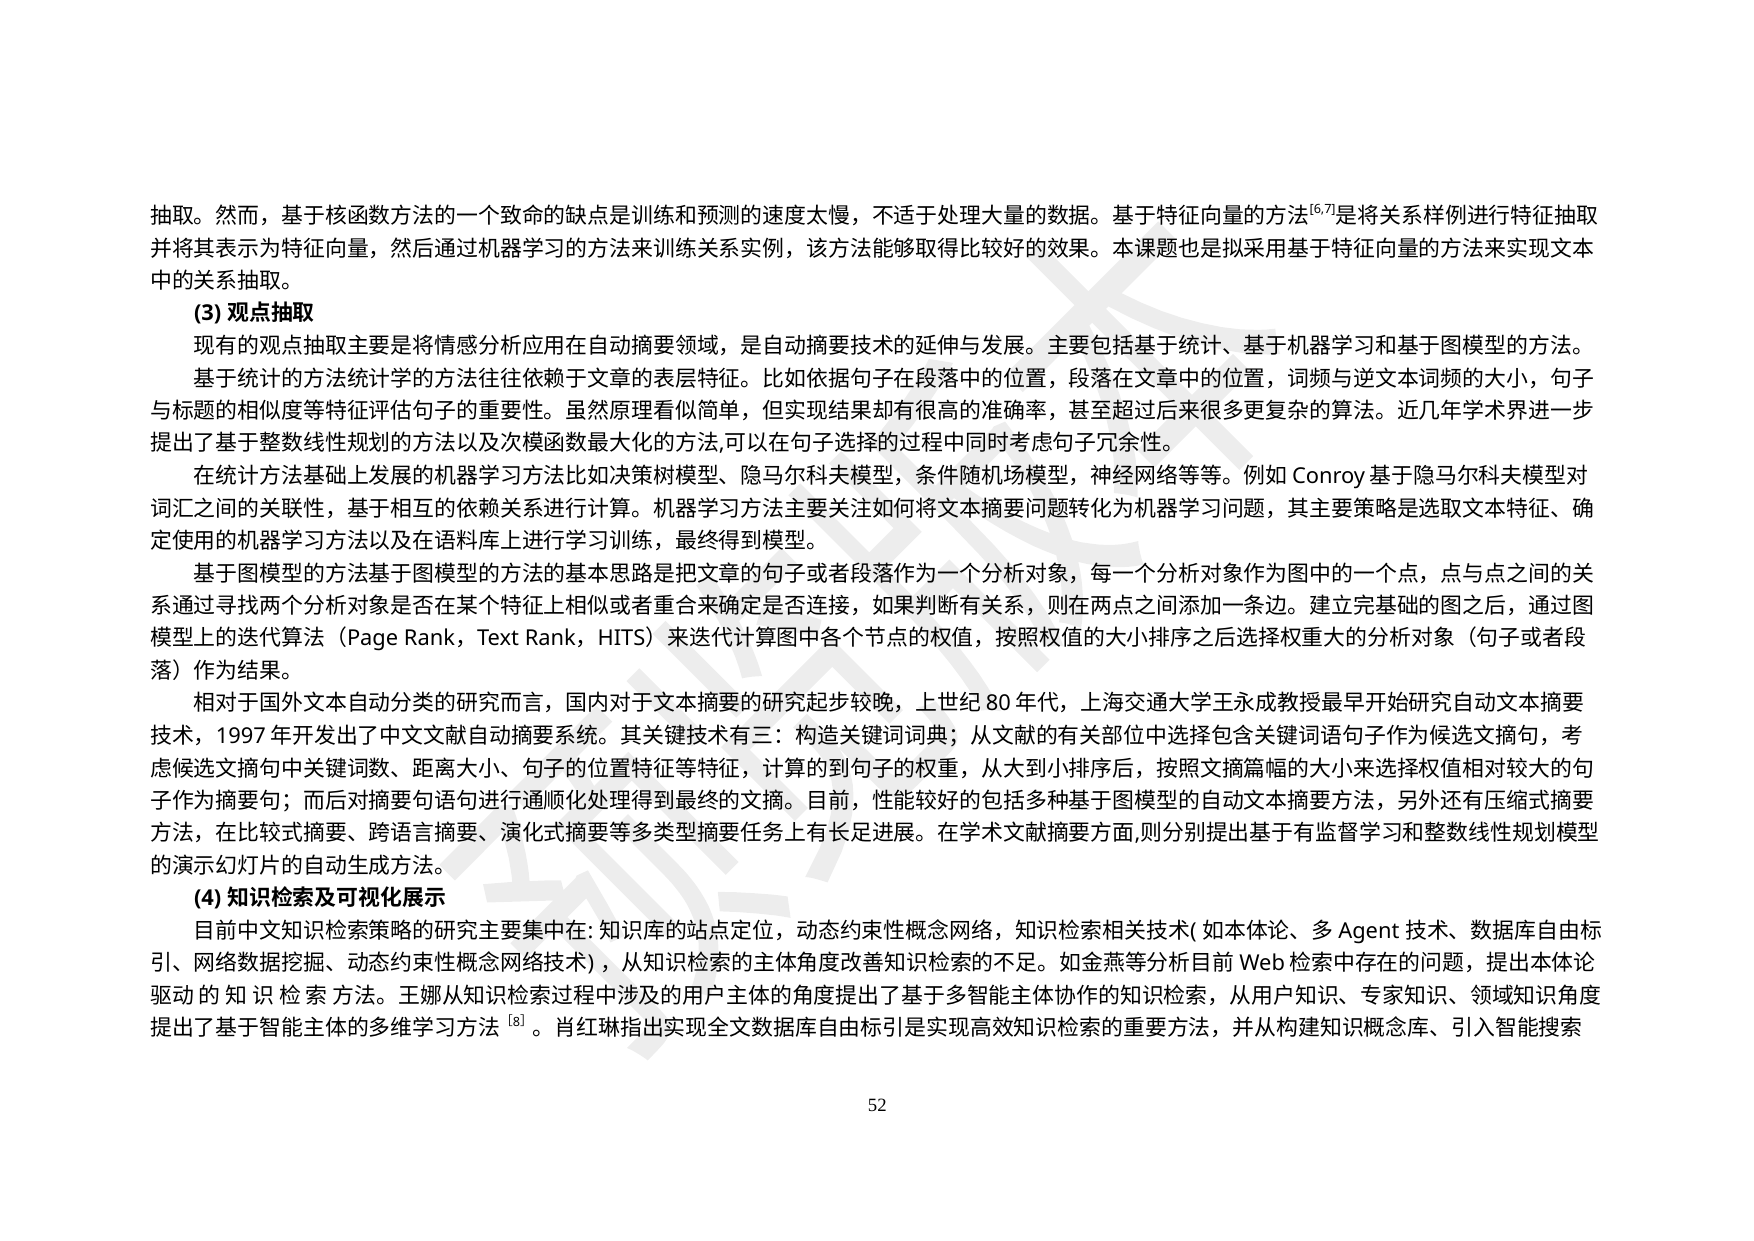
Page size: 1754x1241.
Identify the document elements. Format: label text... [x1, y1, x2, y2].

text 相对于国外文本自动分类的研究而言，国内对于文本摘要的研究起步较晚，上世纪80年代，上海交通大学王永成教授最早开始研究自动文本摘要技术，1997年开发出了中文文献自动摘要系统。其关键技术有三：构造关键词词典；从文献的有关部位中选择包含关键词语句子作为候选文摘句，考虑候选文摘句中关键词数、距离大小、句子的位置特征等特征，计算的到句子的权重，从大到小排序后，按照文摘篇幅的大小来选择权值相对较大的句子作为摘要句；而后对摘要句语句进行通顺化处理得到最终的文摘。目前，性能较好的包括多种基于图模型的自动文本摘要方法，另外还有压缩式摘要方法，在比较式摘要、跨语言摘要、演化式摘要等多类型摘要任务上有长足进展。在学术文献摘要方面,则分别提出基于有监督学习和整数线性规划模型的演示幻灯片的自动生成方法。 [150, 685, 1604, 880]
text (4) 知识检索及可视化展示 [150, 880, 1604, 913]
text 在统计方法基础上发展的机器学习方法比如决策树模型、隐马尔科夫模型，条件随机场模型，神经网络等等。例如Conroy基于隐马尔科夫模型对词汇之间的关联性，基于相互的依赖关系进行计算。机器学习方法主要关注如何将文本摘要问题转化为机器学习问题，其主要策略是选取文本特征、确定使用的机器学习方法以及在语料库上进行学习训练，最终得到模型。 [150, 458, 1604, 555]
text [150, 913, 1604, 1043]
text 基于图模型的方法基于图模型的方法的基本思路是把文章的句子或者段落作为一个分析对象，每一个分析对象作为图中的一个点，点与点之间的关系通过寻找两个分析对象是否在某个特征上相似或者重合来确定是否连接，如果判断有关系，则在两点之间添加一条边。建立完基础的图之后，通过图模型上的迭代算法（Page Rank，Text Rank，HITS）来迭代计算图中各个节点的权值，按照权值的大小排序之后选择权重大的分析对象（句子或者段落）作为结果。 [150, 555, 1604, 685]
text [150, 198, 1604, 295]
text 现有的观点抽取主要是将情感分析应用在自动摘要领域，是自动摘要技术的延伸与发展。主要包括基于统计、基于机器学习和基于图模型的方法。 [150, 328, 1604, 360]
text 基于统计的方法统计学的方法往往依赖于文章的表层特征。比如依据句子在段落中的位置，段落在文章中的位置，词频与逆文本词频的大小，句子与标题的相似度等特征评估句子的重要性。虽然原理看似简单，但实现结果却有很高的准确率，甚至超过后来很多更复杂的算法。近几年学术界进一步提出了基于整数线性规划的方法以及次模函数最大化的方法,可以在句子选择的过程中同时考虑句子冗余性。 [150, 360, 1604, 458]
text (3) 观点抽取 [150, 295, 1604, 328]
